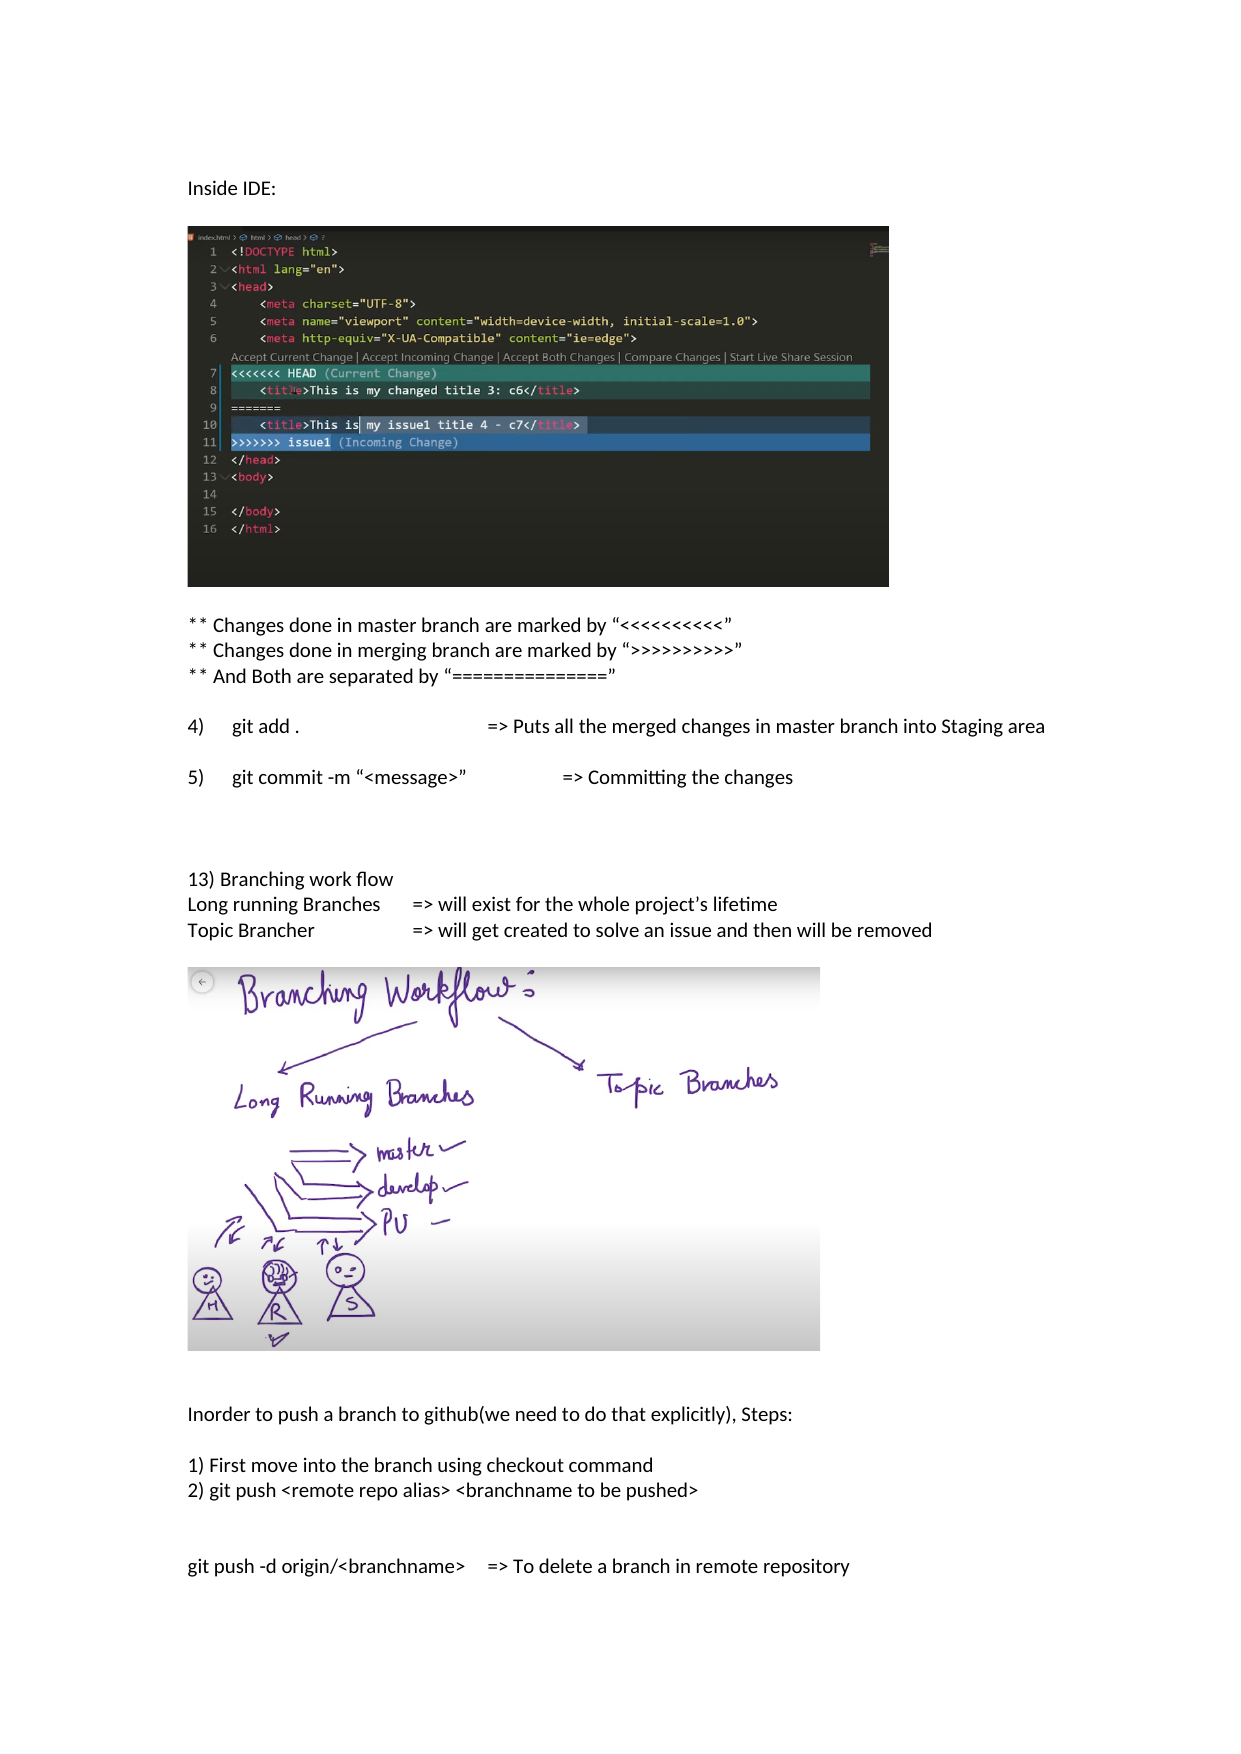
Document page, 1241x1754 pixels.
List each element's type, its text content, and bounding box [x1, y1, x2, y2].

list git add . => Puts all the merged changes in master branch into Staging area [187, 714, 1053, 739]
list git commit -m “<message>” => Committing the changes [187, 764, 1053, 790]
picture [187, 967, 821, 1351]
list Inorder to push a branch to github(we need to do that explicitly), Steps: [187, 1401, 1053, 1427]
list git push <remote repo alias> <branchname to be pushed> [187, 1477, 1053, 1503]
list ** Changes done in merging branch are marked by “>>>>>>>>>>” [187, 637, 1053, 663]
list git push -d origin/<branchname> => To delete a branch in remote repository [187, 1554, 1053, 1579]
list ** And Both are separated by “===============” [187, 663, 1053, 688]
list First move into the branch using checkout command [187, 1452, 1053, 1477]
list Inside IDE: [187, 175, 1053, 201]
list Long running Branches => will exist for the whole project’s lifetime [187, 892, 1053, 917]
list ** Changes done in master branch are marked by “<<<<<<<<<<” [187, 612, 1053, 637]
list Branching work flow [187, 866, 1053, 892]
picture [187, 226, 889, 587]
list Topic Brancher => will get created to solve an issue and then will be removed [187, 917, 1053, 942]
